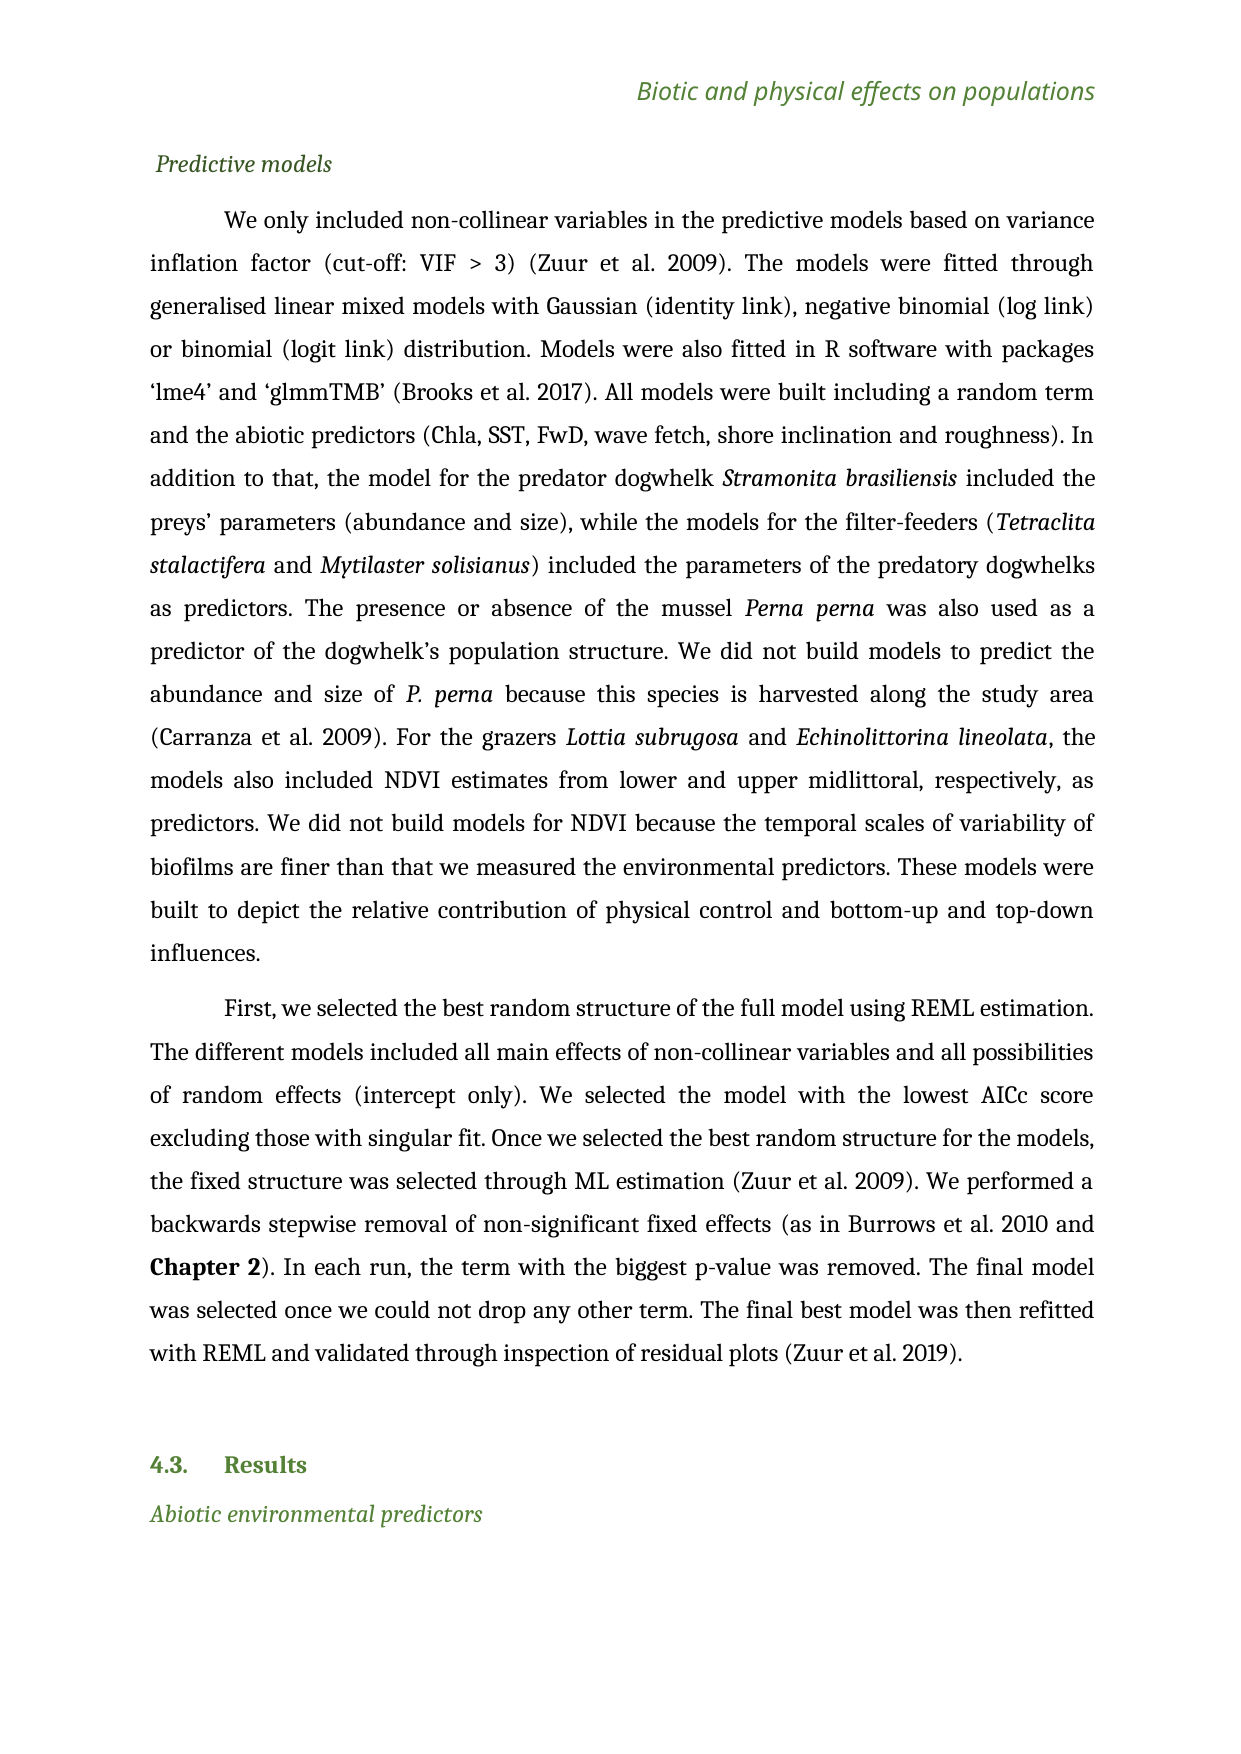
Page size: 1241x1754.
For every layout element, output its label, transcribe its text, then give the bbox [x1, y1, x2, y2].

text Predictive models [150, 150, 1096, 179]
text We only included non-collinear variables in the predictive models based on variance inflation factor (cut-off: VIF > 3) (Zuur et al. 2009). The models were fitted through generalised linear mixed models with Gaussian (identity link), negative binomial (log link) or binomial (logit link) distribution. Models were also fitted in R software with packages ‘lme4’ and ‘glmmTMB’ (Brooks et al. 2017). All models were built including a random term and the abiotic predictors (Chla, SST, FwD, wave fetch, shore inclination and roughness). In addition to that, the model for the predator dogwhelk Stramonita brasiliensis included the preys’ parameters (abundance and size), while the models for the filter-feeders (Tetraclita stalactifera and Mytilaster solisianus) included the parameters of the predatory dogwhelks as predictors. The presence or absence of the mussel Perna perna was also used as a predictor of the dogwhelk’s population structure. We did not build models to predict the abundance and size of P. perna because this species is harvested along the study area (Carranza et al. 2009). For the grazers Lottia subrugosa and Echinolittorina lineolata, the models also included NDVI estimates from lower and upper midlittoral, respectively, as predictors. We did not build models for NDVI because the temporal scales of variability of biofilms are finer than that we measured the environmental predictors. These models were built to depict the relative contribution of physical control and bottom-up and top-down influences. [150, 206, 1096, 967]
text Abiotic environmental predictors [150, 1500, 1096, 1529]
list Results [150, 1451, 1096, 1479]
text First, we selected the best random structure of the full model using REML estimation. The different models included all main effects of non-collinear variables and all possibilities of random effects (intercept only). We selected the model with the lowest AICc score excluding those with singular fit. Once we selected the best random structure for the models, the fixed structure was selected through ML estimation (Zuur et al. 2009). We performed a backwards stepwise removal of non-significant fixed effects (as in Burrows et al. 2010 and Chapter 2). In each run, the term with the biggest p-value was removed. The final model was selected once we could not drop any other term. The final best model was then refitted with REML and validated through inspection of residual plots (Zuur et al. 2019). [150, 994, 1096, 1368]
